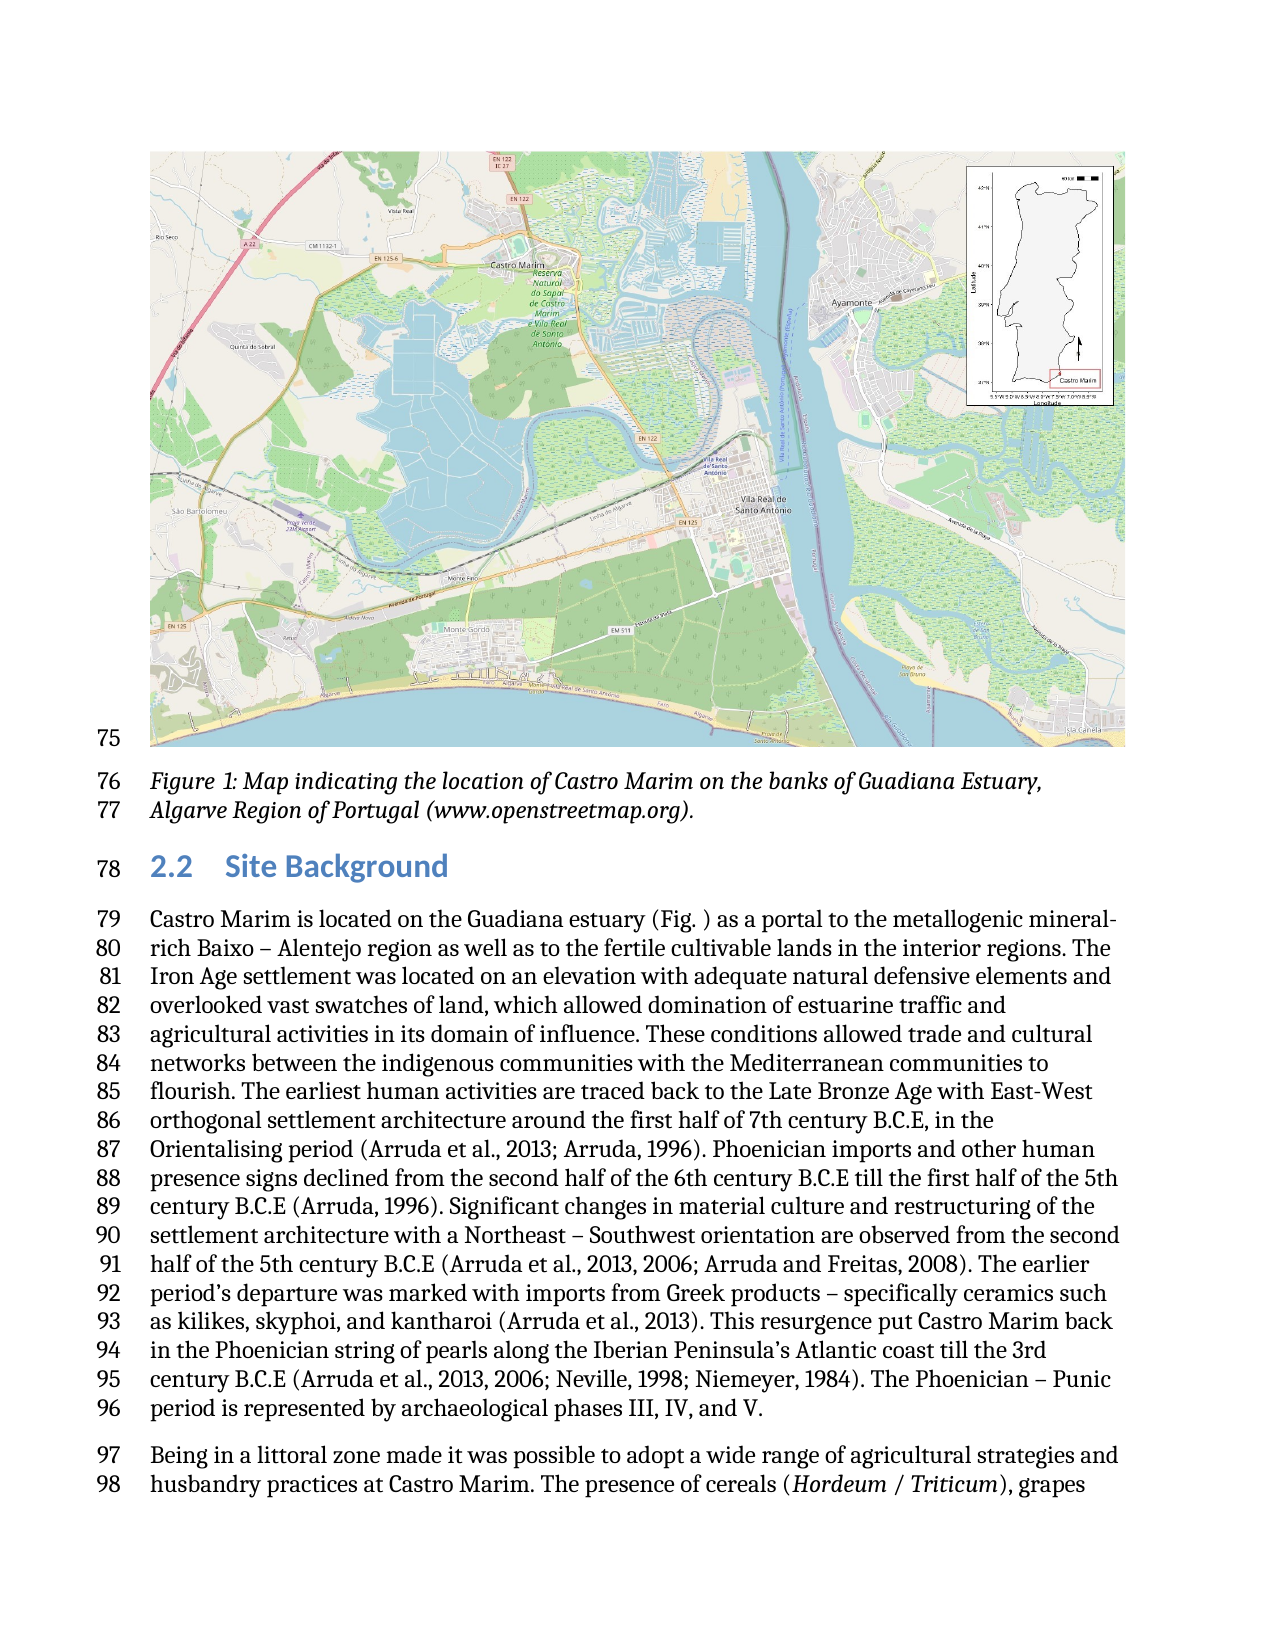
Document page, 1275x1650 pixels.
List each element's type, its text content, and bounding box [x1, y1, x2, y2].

picture [150, 150, 1125, 747]
subtitle 2.2 Site Background [150, 845, 1125, 886]
text Figure 1: Map indicating the location of Castro Marim on the banks of Guadiana Estuary, Algarve Region of Portugal (www.openstreetmap.org). [150, 767, 1125, 824]
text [150, 1441, 1125, 1498]
text Castro Marim is located on the Guadiana estuary (Fig. ) as a portal to the metallogenic mineral-rich Baixo – Alentejo region as well as to the fertile cultivable lands in the interior regions. The Iron Age settlement was located on an elevation with adequate natural defensive elements and overlooked vast swatches of land, which allowed domination of estuarine traffic and agricultural activities in its domain of influence. These conditions allowed trade and cultural networks between the indigenous communities with the Mediterranean communities to flourish. The earliest human activities are traced back to the Late Bronze Age with East-West orthogonal settlement architecture around the first half of 7th century B.C.E, in the Orientalising period (Arruda et al., 2013; Arruda, 1996). Phoenician imports and other human presence signs declined from the second half of the 6th century B.C.E till the first half of the 5th century B.C.E (Arruda, 1996). Significant changes in material culture and restructuring of the settlement architecture with a Northeast – Southwest orientation are observed from the second half of the 5th century B.C.E (Arruda et al., 2013, 2006; Arruda and Freitas, 2008). The earlier period’s departure was marked with imports from Greek products – specifically ceramics such as kilikes, skyphoi, and kantharoi (Arruda et al., 2013). This resurgence put Castro Marim back in the Phoenician string of pearls along the Iberian Peninsula’s Atlantic coast till the 3rd century B.C.E (Arruda et al., 2013, 2006; Neville, 1998; Niemeyer, 1984). The Phoenician – Punic period is represented by archaeological phases III, IV, and V. [150, 905, 1125, 1422]
